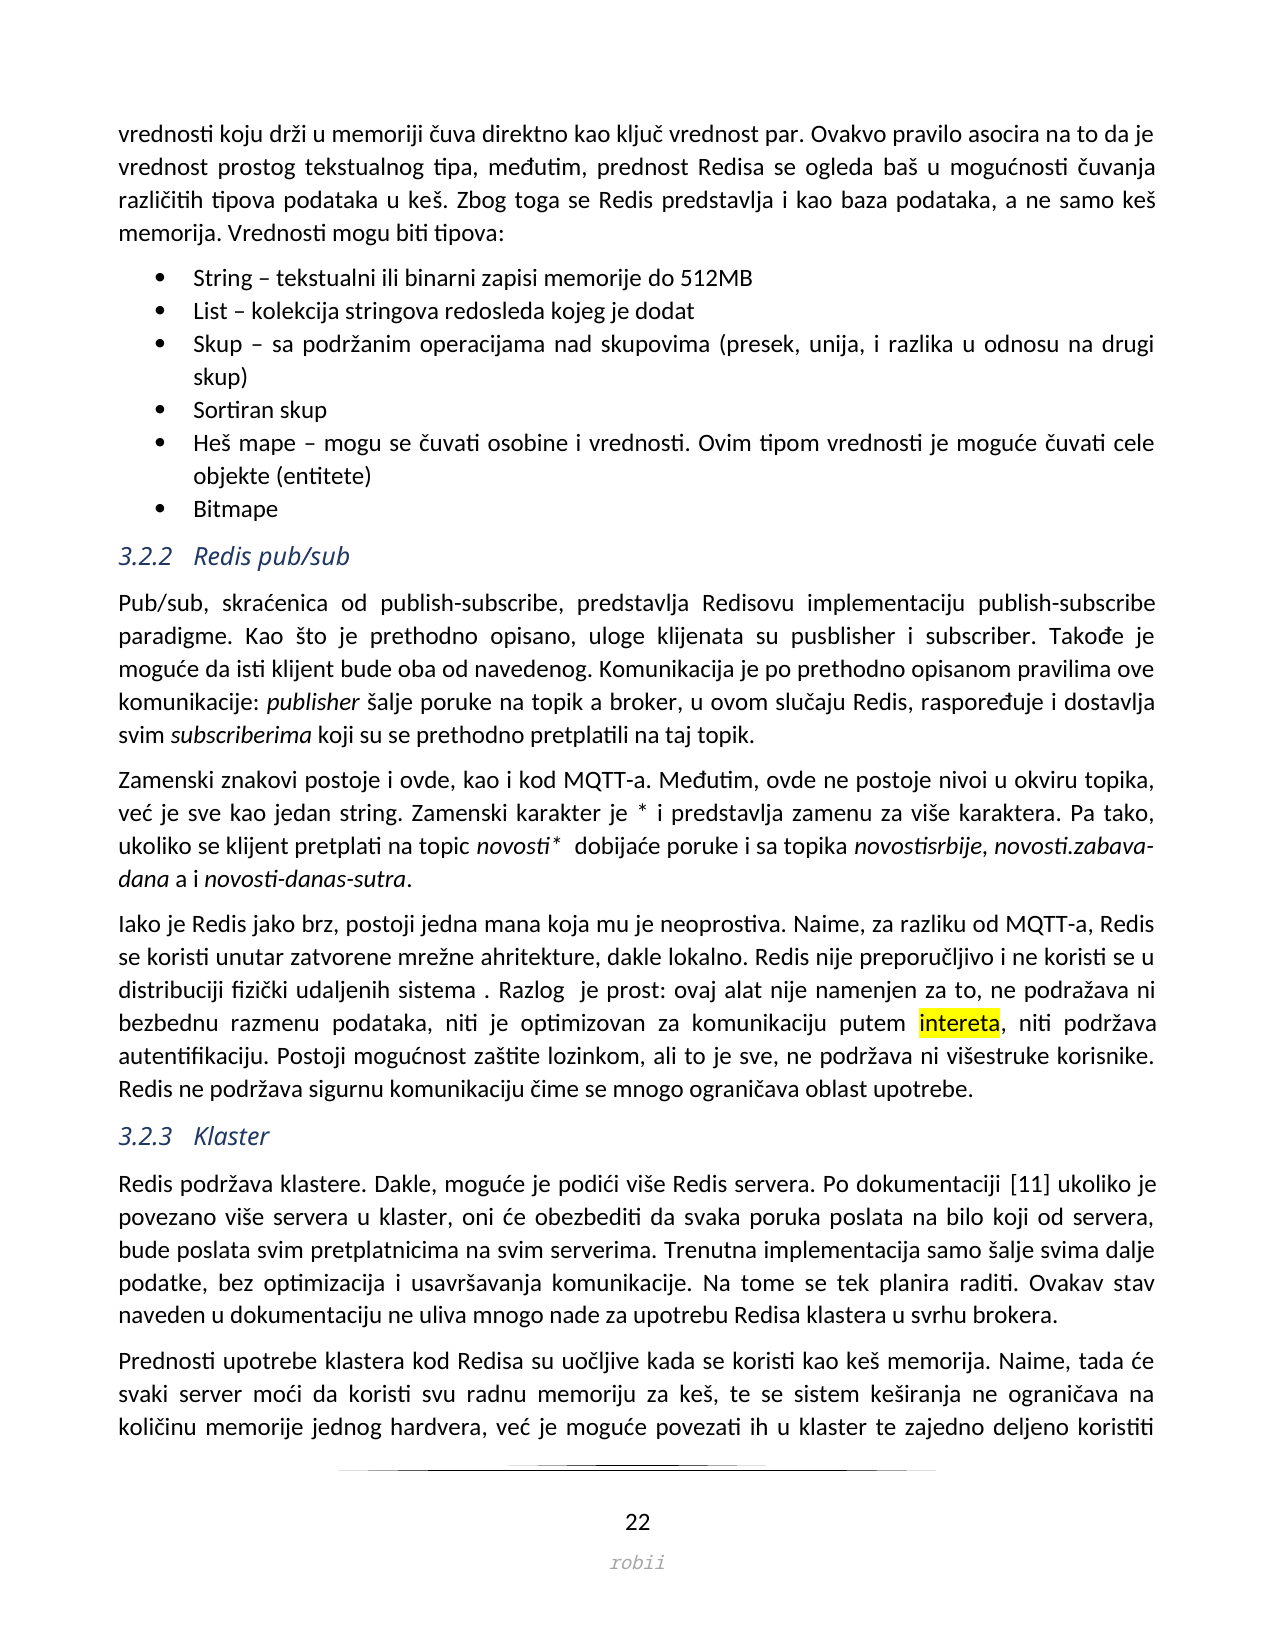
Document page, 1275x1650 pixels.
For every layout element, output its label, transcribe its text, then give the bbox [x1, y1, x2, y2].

list Skup – sa podržanim operacijama nad skupovima (presek, unija, i razlika u odnosu na drugi skup) [156, 328, 1157, 392]
list Heš mape – mogu se čuvati osobine i vrednosti. Ovim tipom vrednosti je moguće čuvati cele objekte (entitete) [156, 427, 1157, 490]
subtitle Klaster [118, 1119, 1157, 1153]
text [118, 118, 1157, 247]
text Zamenski znakovi postoje i ovde, kao i kod MQTT-a. Međutim, ovde ne postoje nivoi u okviru topika, već je sve kao jedan string. Zamenski karakter je * i predstavlja zamenu za više karaktera. Pa tako, ukoliko se klijent pretplati na topic novosti* dobijaće poruke i sa topika novostisrbije, novosti.zabava-dana a i novosti-danas-sutra. [118, 764, 1157, 894]
subtitle Redis pub/sub [118, 538, 1157, 572]
text Iako je Redis jako brz, postoji jedna mana koja mu je neoprostiva. Naime, za razliku od MQTT-a, Redis se koristi unutar zatvorene mrežne ahritekture, dakle lokalno. Redis nije preporučljivo i ne koristi se u distribuciji fizički udaljenih sistema . Razlog je prost: ovaj alat nije namenjen za to, ne podražava ni bezbednu razmenu podataka, niti je optimizovan za komunikaciju putem intereta, niti podržava autentifikaciju. Postoji mogućnost zaštite lozinkom, ali to je sve, ne podržava ni višestruke korisnike. Redis ne podržava sigurnu komunikaciju čime se mnogo ograničava oblast upotrebe. [118, 909, 1157, 1104]
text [118, 1345, 1157, 1441]
text Redis podržava klastere. Dakle, moguće je podići više Redis servera. Po dokumentaciji [11] ukoliko je povezano više servera u klaster, oni će obezbediti da svaka poruka poslata na bilo koji od servera, bude poslata svim pretplatnicima na svim serverima. Trenutna implementacija samo šalje svima dalje podatke, bez optimizacija i usavršavanja komunikacije. Na tome se tek planira raditi. Ovakav stav naveden u dokumentaciju ne uliva mnogo nade za upotrebu Redisa klastera u svrhu brokera. [118, 1168, 1157, 1330]
list List – kolekcija stringova redosleda kojeg je dodat [156, 295, 1157, 326]
list String – tekstualni ili binarni zapisi memorije do 512MB [156, 262, 1157, 293]
text Pub/sub, skraćenica od publish-subscribe, predstavlja Redisovu implementaciju publish-subscribe paradigme. Kao što je prethodno opisano, uloge klijenata su pusblisher i subscriber. Takođe je moguće da isti klijent bude oba od navedenog. Komunikacija je po prethodno opisanom pravilima ove komunikacije: publisher šalje poruke na topik a broker, u ovom slučaju Redis, raspoređuje i dostavlja svim subscriberima koji su se prethodno pretplatili na taj topik. [118, 587, 1157, 749]
list Sortiran skup [156, 394, 1157, 424]
list Bitmape [156, 493, 1157, 523]
